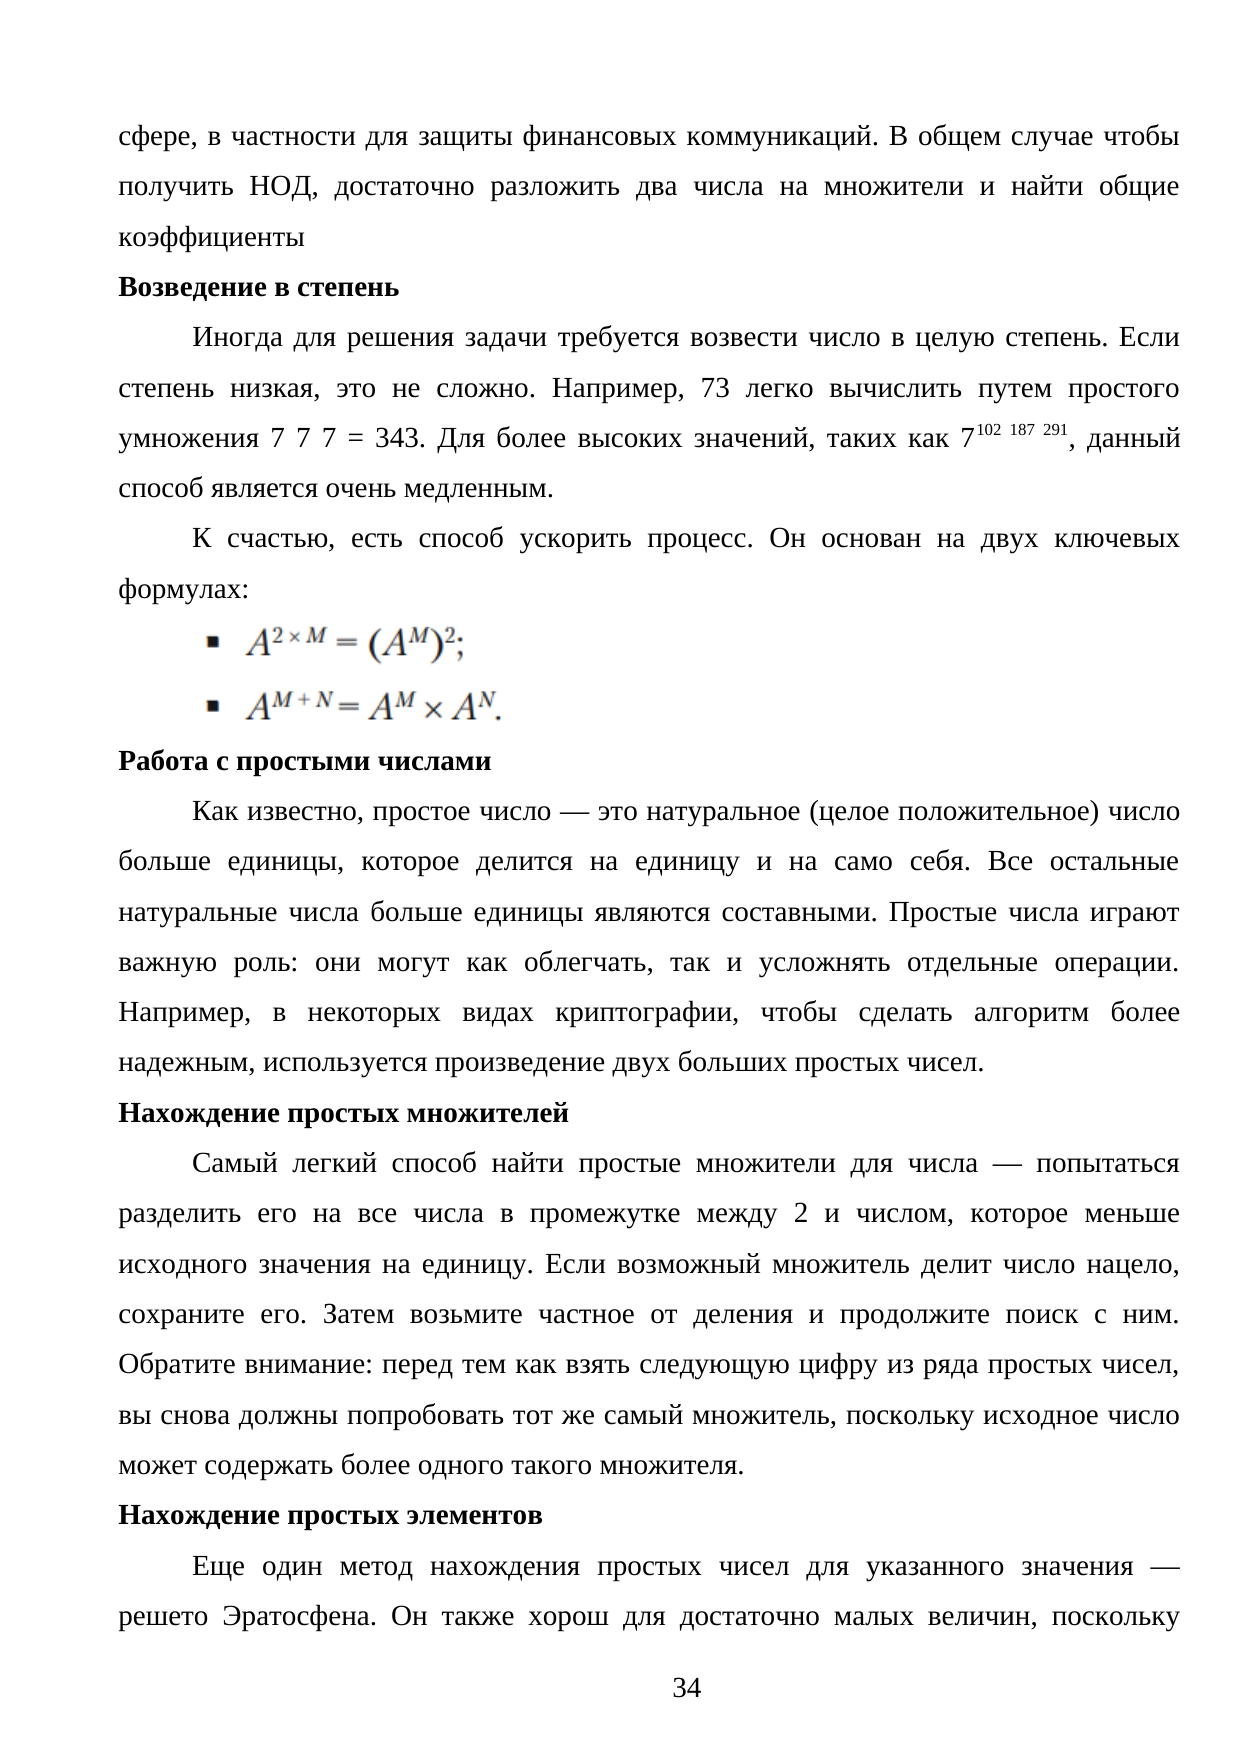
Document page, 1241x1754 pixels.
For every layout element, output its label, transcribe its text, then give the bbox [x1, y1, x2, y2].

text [118, 1548, 1181, 1632]
text Самый легкий способ найти простые множители для числа — попытаться разделить его на все числа в промежутке между 2 и числом, которое меньше исходного значения на единицу. Если возможный множитель делит число нацело, сохраните его. Затем возьмите частное от деления и продолжите поиск с ним. Обратите внимание: перед тем как взять следующую цифру из ряда простых чисел, вы снова должны попробовать тот же самый множитель, поскольку исходное число может содержать более одного такого множителя. [118, 1145, 1181, 1481]
text Иногда для решения задачи требуется возвести число в целую степень. Если степень низкая, это не сложно. Например, 73 легко вычислить путем простого умножения 7 7 7 = 343. Для более высоких значений, таких как 7102 187 291, данный способ является очень медленным. [118, 319, 1181, 504]
picture [191, 621, 502, 726]
text Работа с простыми числами [118, 743, 1181, 776]
text Возведение в степень [118, 269, 1181, 303]
text Нахождение простых элементов [118, 1497, 1181, 1531]
text К счастью, есть способ ускорить процесс. Он основан на двух ключевых формулах: [118, 521, 1181, 604]
text Нахождение простых множителей [118, 1095, 1181, 1128]
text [118, 118, 1181, 252]
text Как известно, простое число — это натуральное (целое положительное) число больше единицы, которое делится на единицу и на само себя. Все остальные натуральные числа больше единицы являются составными. Простые числа играют важную роль: они могут как облегчать, так и усложнять отдельные операции. Например, в некоторых видах криптографии, чтобы сделать алгоритм более надежным, используется произведение двух больших простых чисел. [118, 793, 1181, 1078]
